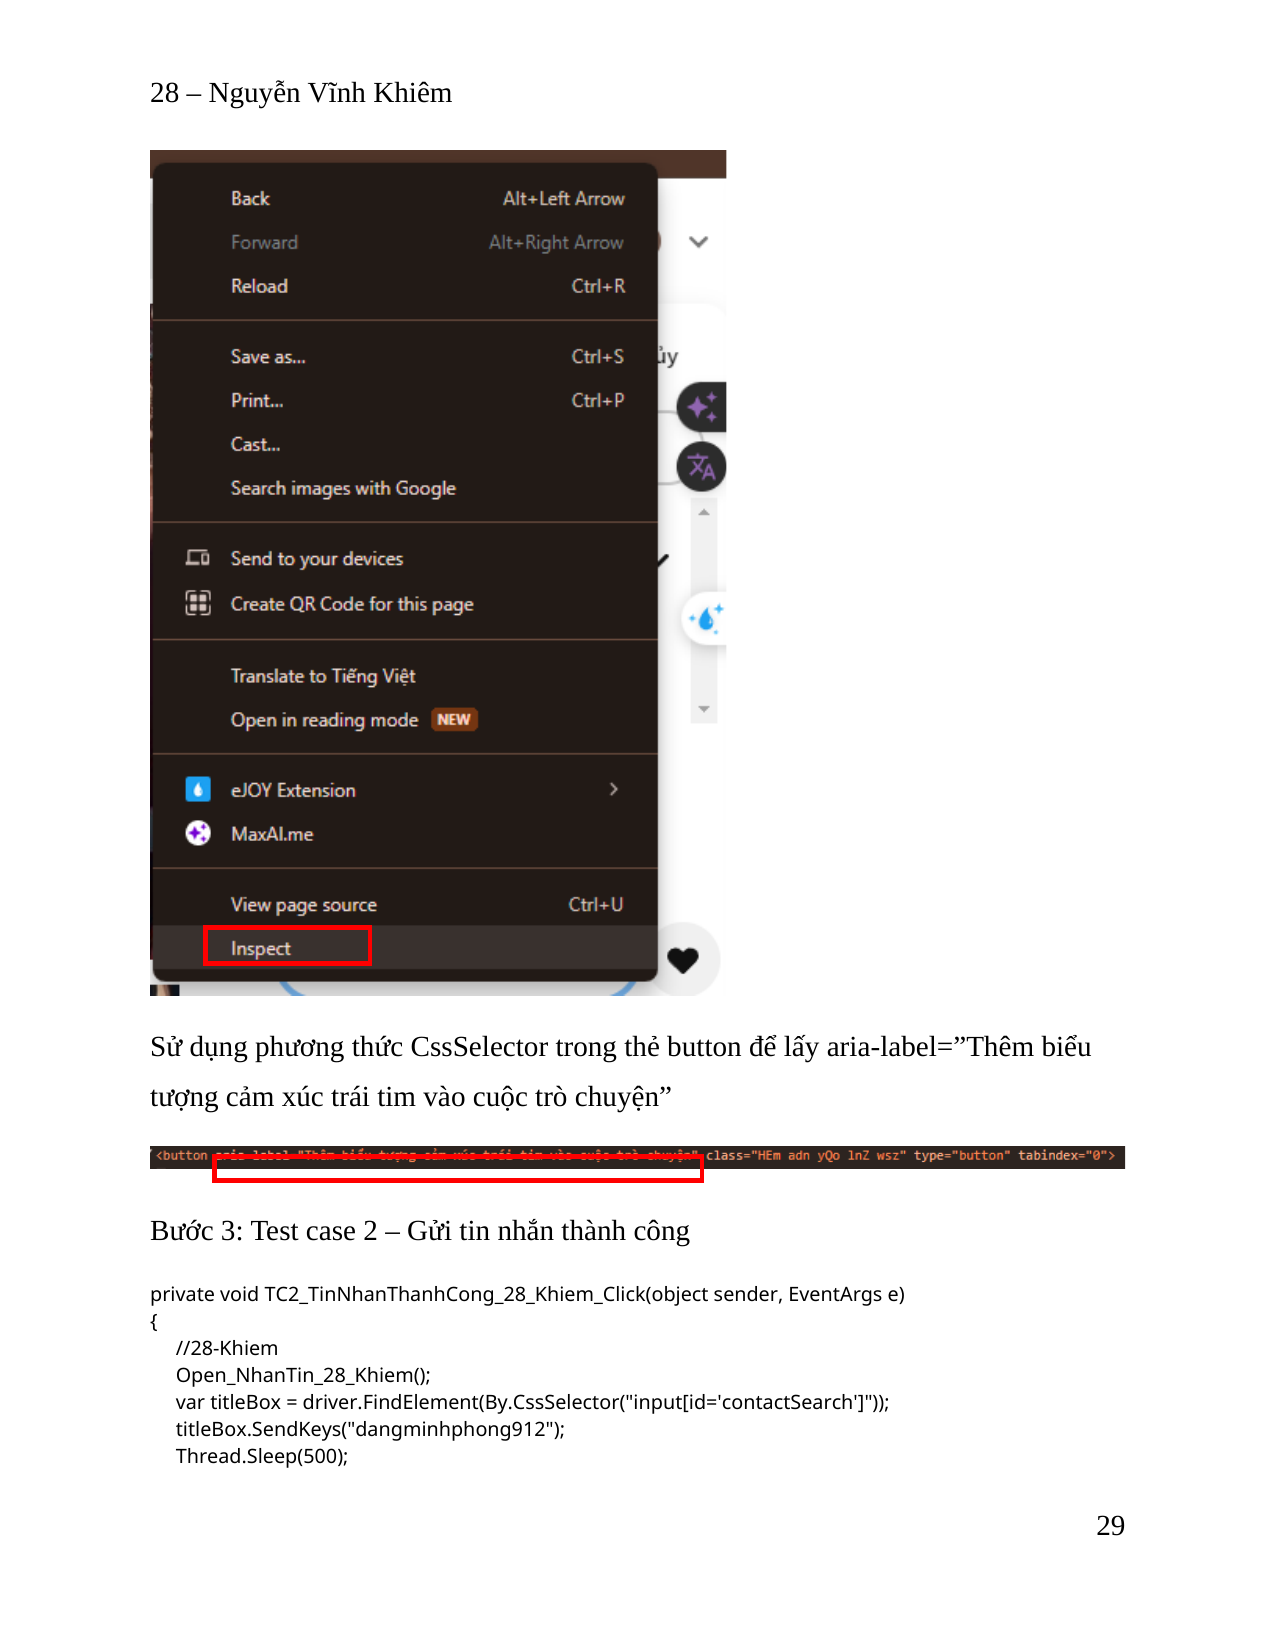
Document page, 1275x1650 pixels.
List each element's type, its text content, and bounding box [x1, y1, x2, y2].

text //28-Khiem [150, 1334, 1125, 1361]
text private void TC2_TinNhanThanhCong_28_Khiem_Click(object sender, EventArgs e) [150, 1280, 1125, 1307]
text var titleBox = driver.FindElement(By.CssSelector("input[id='contactSearch']")); [150, 1388, 1125, 1415]
text titleBox.SendKeys("dangminhphong912"); [150, 1415, 1125, 1442]
picture [150, 1146, 1125, 1169]
text Bước 3: Test case 2 – Gửi tin nhắn thành công [150, 1213, 1125, 1247]
picture [150, 150, 727, 996]
text Open_NhanTin_28_Khiem(); [150, 1361, 1125, 1388]
text { [150, 1307, 1125, 1334]
picture [217, 1159, 700, 1169]
text Sử dụng phương thức CssSelector trong thẻ button để lấy aria-label=”Thêm biểu tượng cảm xúc trái tim vào cuộc trò chuyện” [150, 1029, 1125, 1113]
text Thread.Sleep(500); [150, 1442, 1125, 1469]
